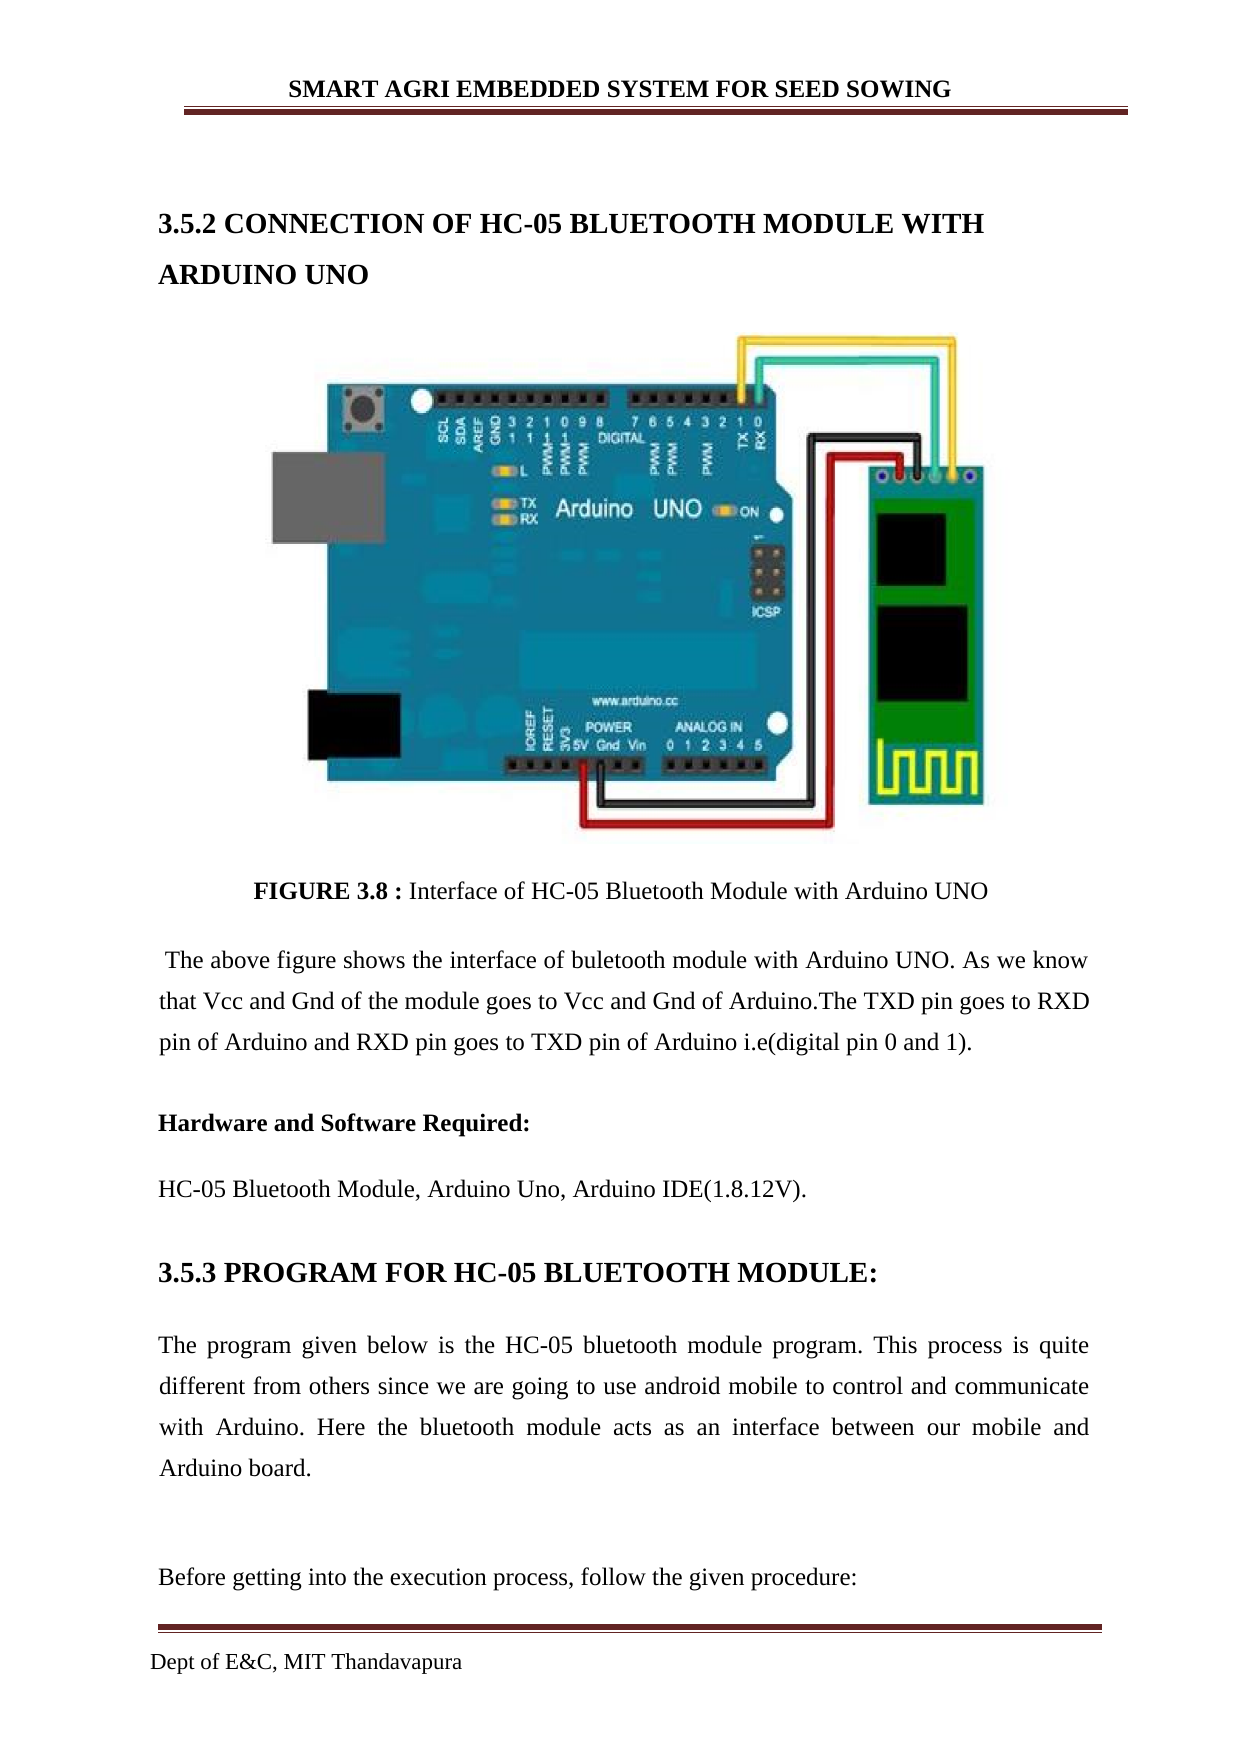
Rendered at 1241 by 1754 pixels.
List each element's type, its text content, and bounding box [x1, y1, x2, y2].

picture [240, 332, 1014, 844]
list PROGRAM FOR HC-05 BLUETOOTH MODULE: [158, 1255, 1092, 1288]
text Hardware and Software Required: [158, 1108, 1092, 1137]
text HC-05 Bluetooth Module, Arduino Uno, Arduino IDE(1.8.12V). [158, 1174, 1090, 1203]
text FIGURE 3.8 : Interface of HC-05 Bluetooth Module with Arduino UNO [150, 876, 1092, 905]
text The program given below is the HC-05 bluetooth module program. This process is quite different from others since we are going to use android mobile to control and communicate with Arduino. Here the bluetooth module acts as an interface between our mobile and Arduino board. [158, 1330, 1090, 1482]
list CONNECTION OF HC-05 BLUETOOTH MODULE WITH [158, 206, 1092, 240]
text The above figure shows the interface of buletooth module with Arduino UNO. As we know that Vcc and Gnd of the module goes to Vcc and Gnd of Arduino.The TXD pin goes to RXD pin of Arduino and RXD pin goes to TXD pin of Arduino i.e(digital pin 0 and 1). [158, 945, 1090, 1056]
text Before getting into the execution process, follow the given procedure: [158, 1562, 1090, 1591]
text ARDUINO UNO [158, 257, 1092, 291]
